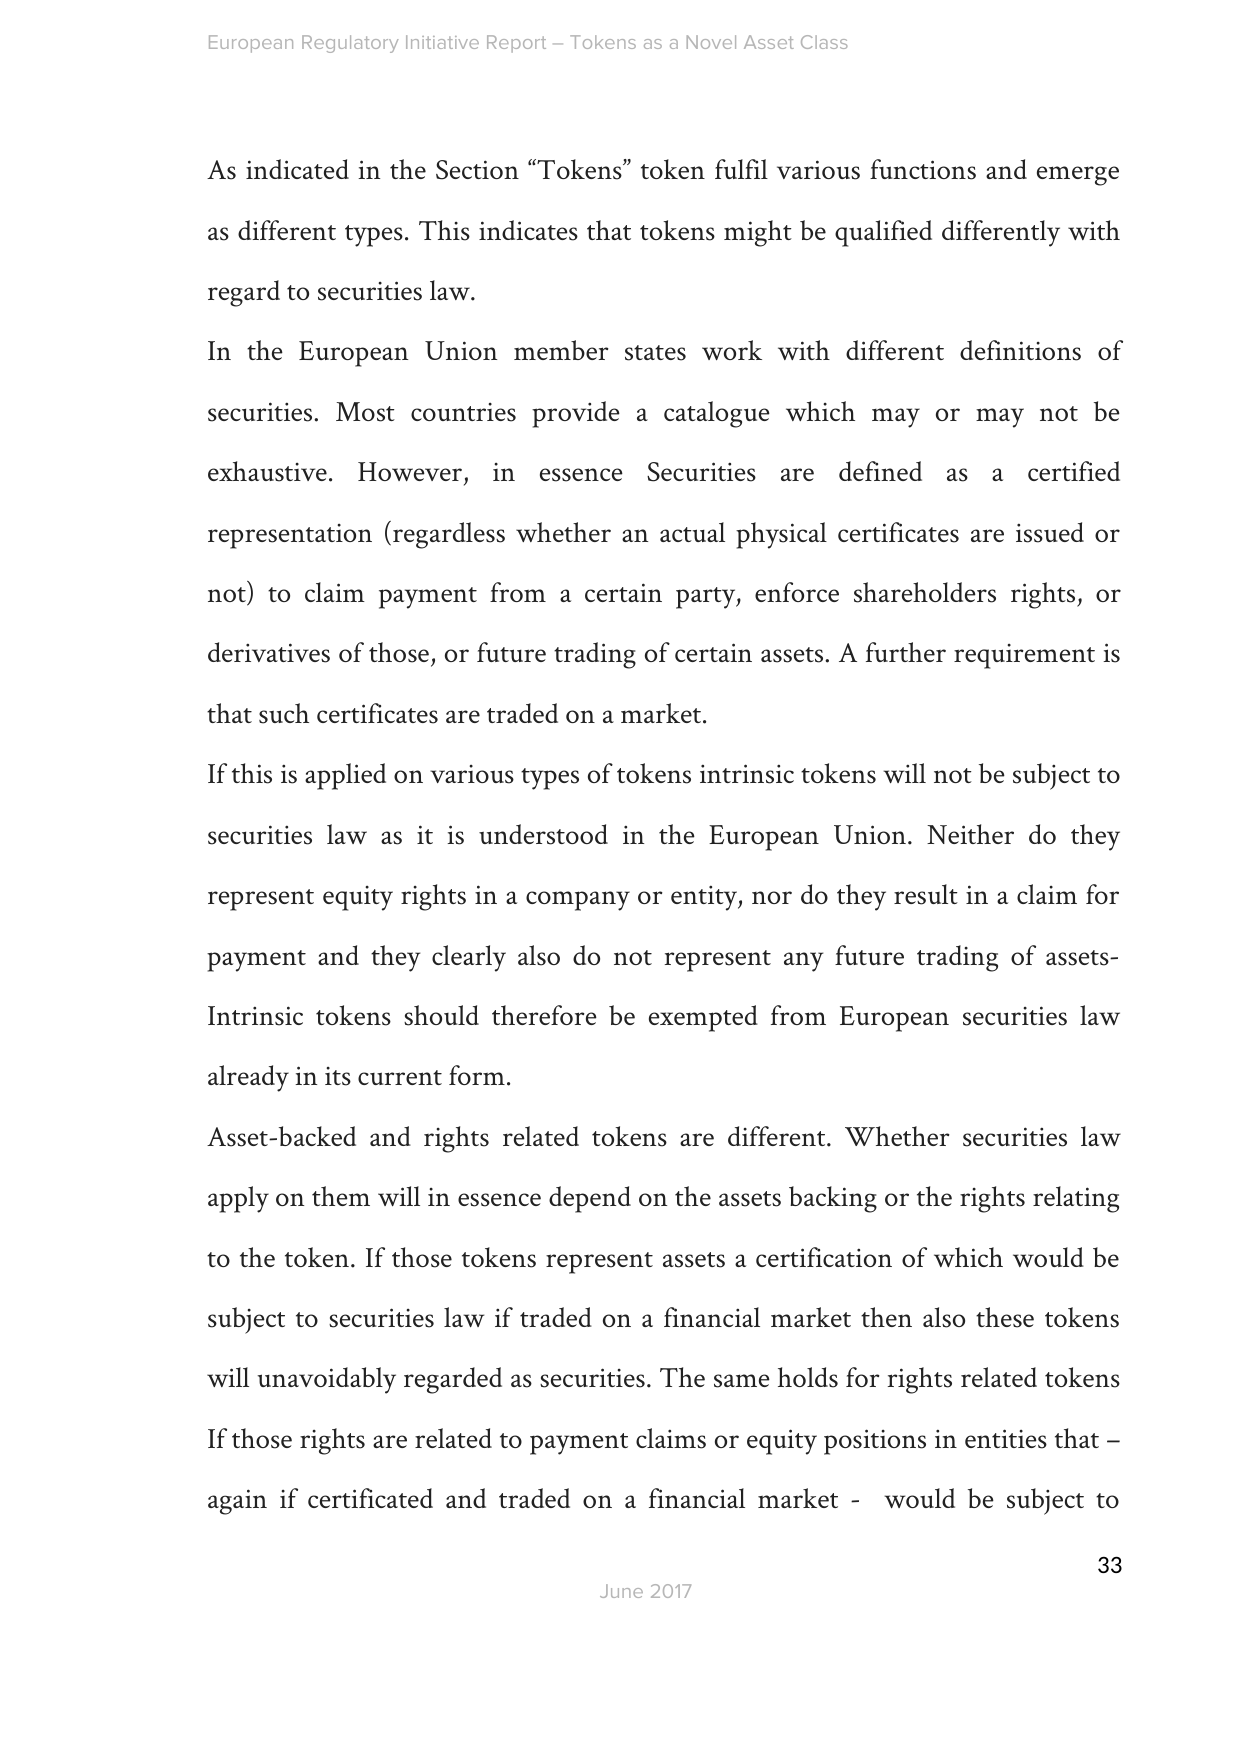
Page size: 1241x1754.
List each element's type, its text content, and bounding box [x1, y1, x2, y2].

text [207, 148, 1122, 309]
text If this is applied on various types of tokens intrinsic tokens will not be subject to securities law as it is understood in the European Union. Neither do they represent equity rights in a company or entity, nor do they result in a claim for payment and they clearly also do not represent any future trading of assets- Intrinsic tokens should therefore be exempted from European securities law already in its current form. [207, 752, 1122, 1094]
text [207, 1114, 1122, 1517]
text In the European Union member states work with different definitions of securities. Most countries provide a catalogue which may or may not be exhaustive. However, in essence Securities are defined as a certified representation (regardless whether an actual physical certificates are issued or not) to claim payment from a certain party, enforce shareholders rights, or derivatives of those, or future trading of certain assets. A further requirement is that such certificates are traded on a market. [207, 329, 1122, 732]
